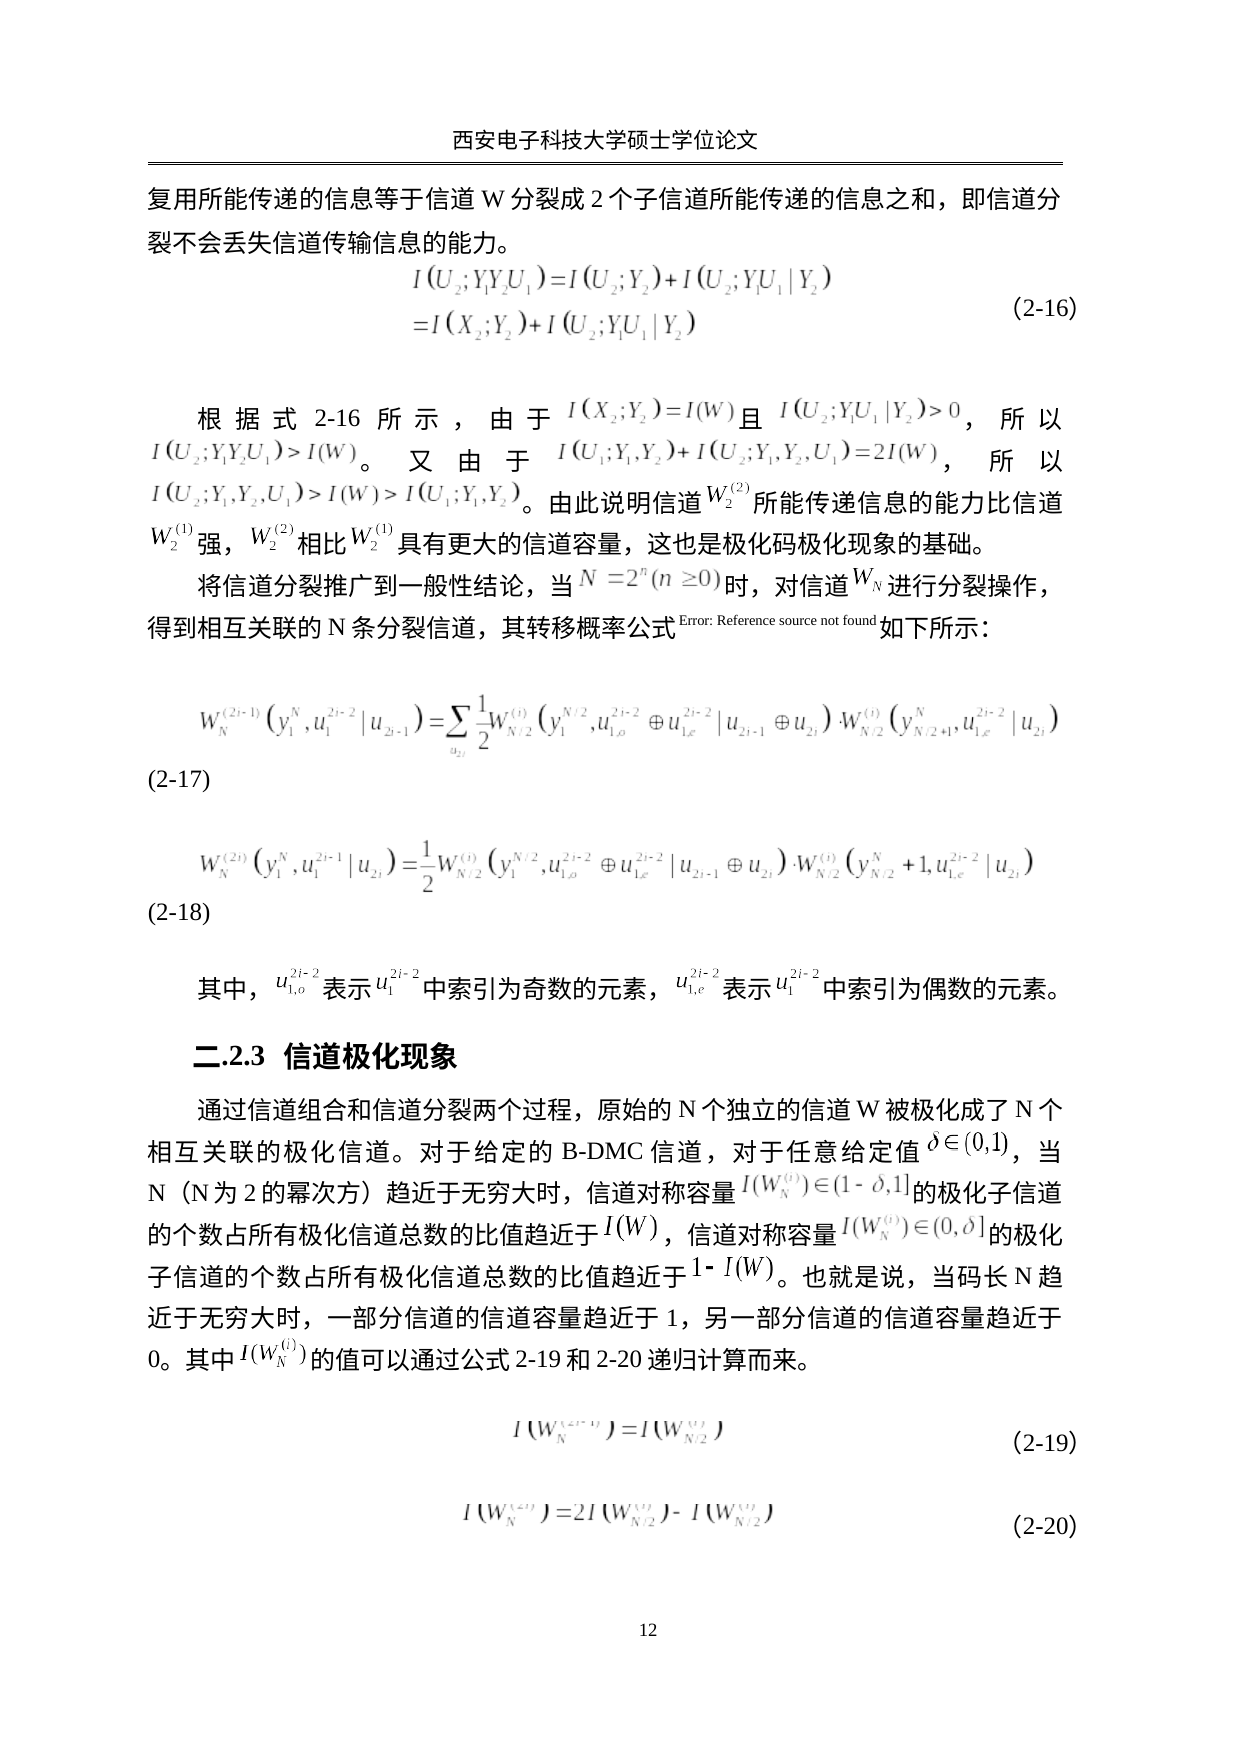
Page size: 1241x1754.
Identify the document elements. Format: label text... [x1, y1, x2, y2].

text 其中，表示中索引为奇数的元素，表示中索引为偶数的元素。 [148, 967, 1063, 1009]
subtitle 信道极化现象 [192, 1034, 1063, 1075]
text （2-16） [148, 261, 1063, 355]
text 其中表示信道W的互信息。式2-15说明信道W两次复用所能传递的信息等于信道W分裂成2个子信道所能传递的信息之和，即信道分裂不会丢失信道传输信息的能力。 [148, 177, 1063, 261]
text （2-19） [148, 1421, 1063, 1463]
text (2-17) [148, 689, 1063, 792]
text （2-20） [148, 1504, 1063, 1546]
text 根据式2-16所示，由于且，所以。又由于，所以。由此说明信道所能传递信息的能力比信道强，相比具有更大的信道容量，这也是极化码极化现象的基础。 [148, 397, 1063, 564]
text 通过信道组合和信道分裂两个过程，原始的N个独立的信道W被极化成了N个相互关联的极化信道。对于给定的B-DMC信道，对于任意给定值，当N（N为2的幂次方）趋近于无穷大时，信道对称容量的极化子信道的个数占所有极化信道总数的比值趋近于，信道对称容量的极化子信道的个数占所有极化信道总数的比值趋近于。也就是说，当码长N趋近于无穷大时，一部分信道的信道容量趋近于1，另一部分信道的信道容量趋近于0。其中的值可以通过公式2-19和2-20递归计算而来。 [148, 1088, 1063, 1379]
text (2-18) [148, 834, 1063, 925]
